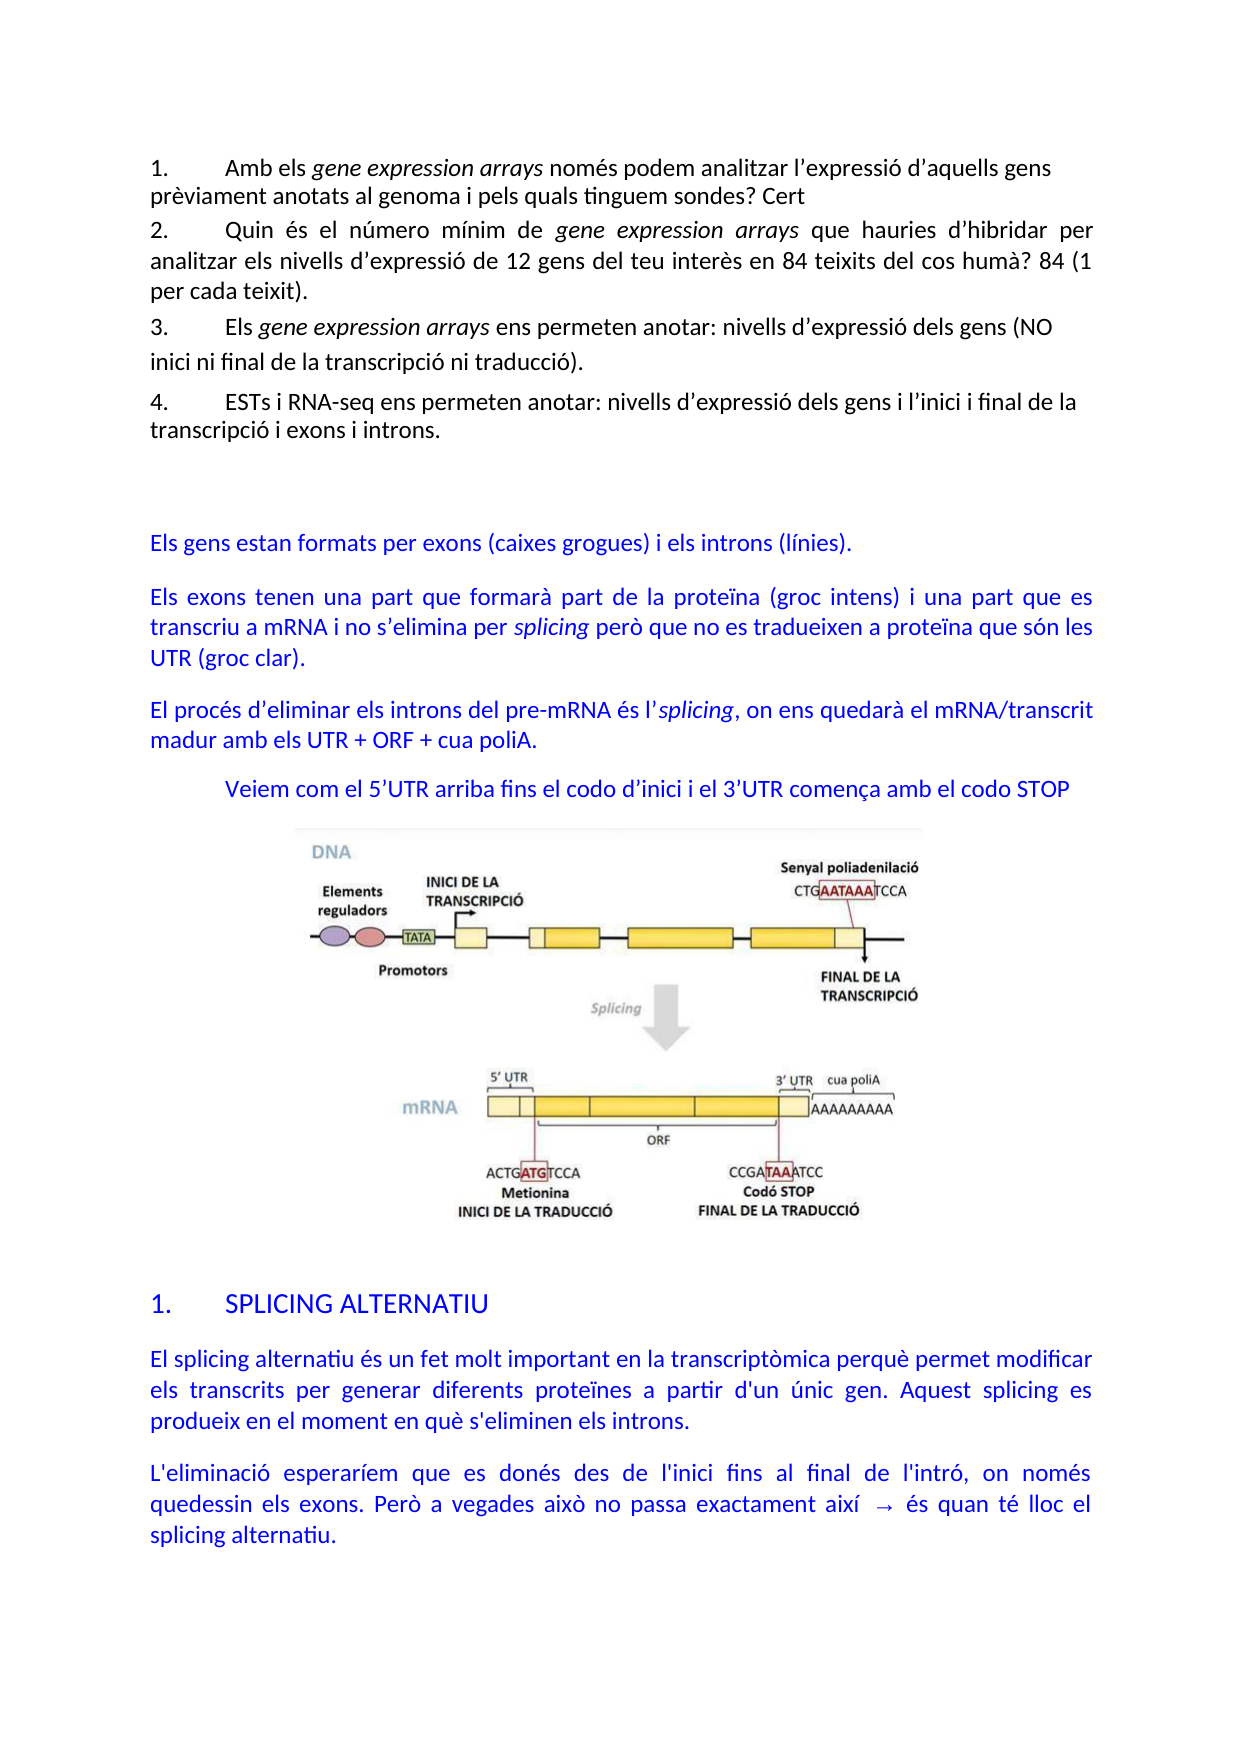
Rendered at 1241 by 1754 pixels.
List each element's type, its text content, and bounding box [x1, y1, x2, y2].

text Veiem com el 5’UTR arriba fins el codo d’inici i el 3’UTR comença amb el codo STOP [225, 773, 1094, 803]
text Els gens estan formats per exons (caixes grogues) i els introns (línies). [150, 527, 1094, 558]
text El procés d’eliminar els introns del pre-mRNA és l’splicing, on ens quedarà el mRNA/transcrit madur amb els UTR + ORF + cua poliA. [150, 694, 1094, 754]
list ESTs i RNA-seq ens permeten anotar: nivells d’expressió dels gens i l’inici i final de la transcripció i exons i introns. [150, 388, 1094, 445]
list Quin és el número mínim de gene expression arrays que hauries d’hibridar per analitzar els nivells d’expressió de 12 gens del teu interès en 84 teixits del cos humà? 84 (1 per cada teixit). [150, 214, 1094, 306]
list Amb els gene expression arrays només podem analitzar l’expressió d’aquells gens prèviament anotats al genoma i pels quals tinguem sondes? Cert [150, 154, 1094, 211]
text El splicing alternatiu és un fet molt important en la transcriptòmica perquè permet modificar els transcrits per generar diferents proteïnes a partir d'un únic gen. Aquest splicing es produeix en el moment en què s'eliminen els introns. [150, 1344, 1094, 1436]
picture [294, 828, 923, 1220]
list Els gene expression arrays ens permeten anotar: nivells d’expressió dels gens (NO inici ni final de la transcripció ni traducció). [150, 311, 1094, 377]
text Els exons tenen una part que formarà part de la proteïna (groc intens) i una part que es transcriu a mRNA i no s’elimina per splicing però que no es tradueixen a proteïna que són les UTR (groc clar). [150, 581, 1094, 673]
text L'eliminació esperaríem que es donés des de l'inici fins al final de l'intró, on només quedessin els exons. Però a vegades això no passa exactament així → és quan té lloc el splicing alternatiu. [150, 1457, 1092, 1549]
list SPLICING ALTERNATIU [150, 1285, 1094, 1321]
